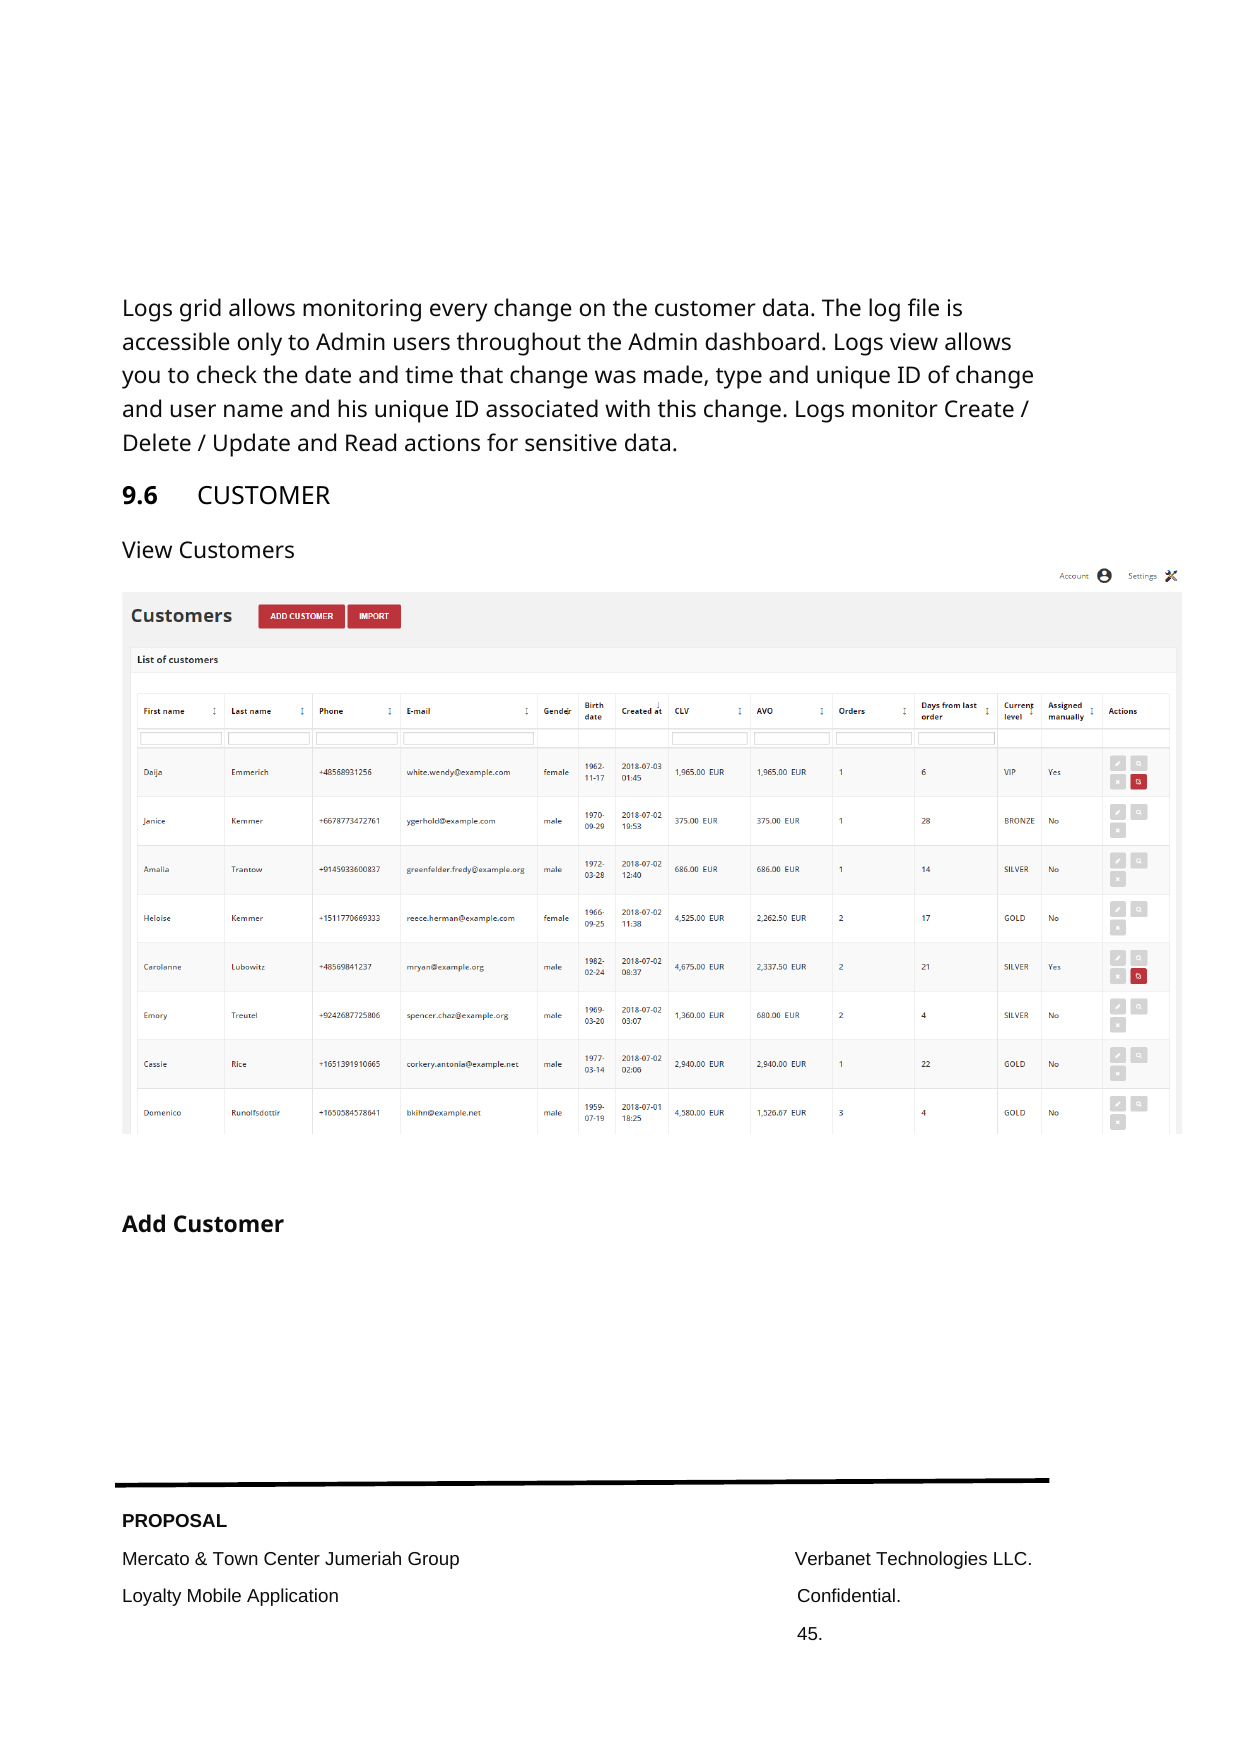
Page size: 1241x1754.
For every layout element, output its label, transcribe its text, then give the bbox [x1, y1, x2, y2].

text View Customers [122, 528, 1053, 566]
text Logs grid allows monitoring every change on the customer data. The log file is accessible only to Admin users throughout the Admin dashboard. Logs view allows you to check the date and time that change was made, type and unique ID of change and user name and his unique ID associated with this change. Logs monitor Create / Delete / Update and Read actions for sensitive data. [122, 292, 1053, 458]
subtitle CUSTOMER [122, 477, 1053, 511]
picture [122, 565, 1183, 1134]
text Add Customer [122, 1208, 1053, 1239]
